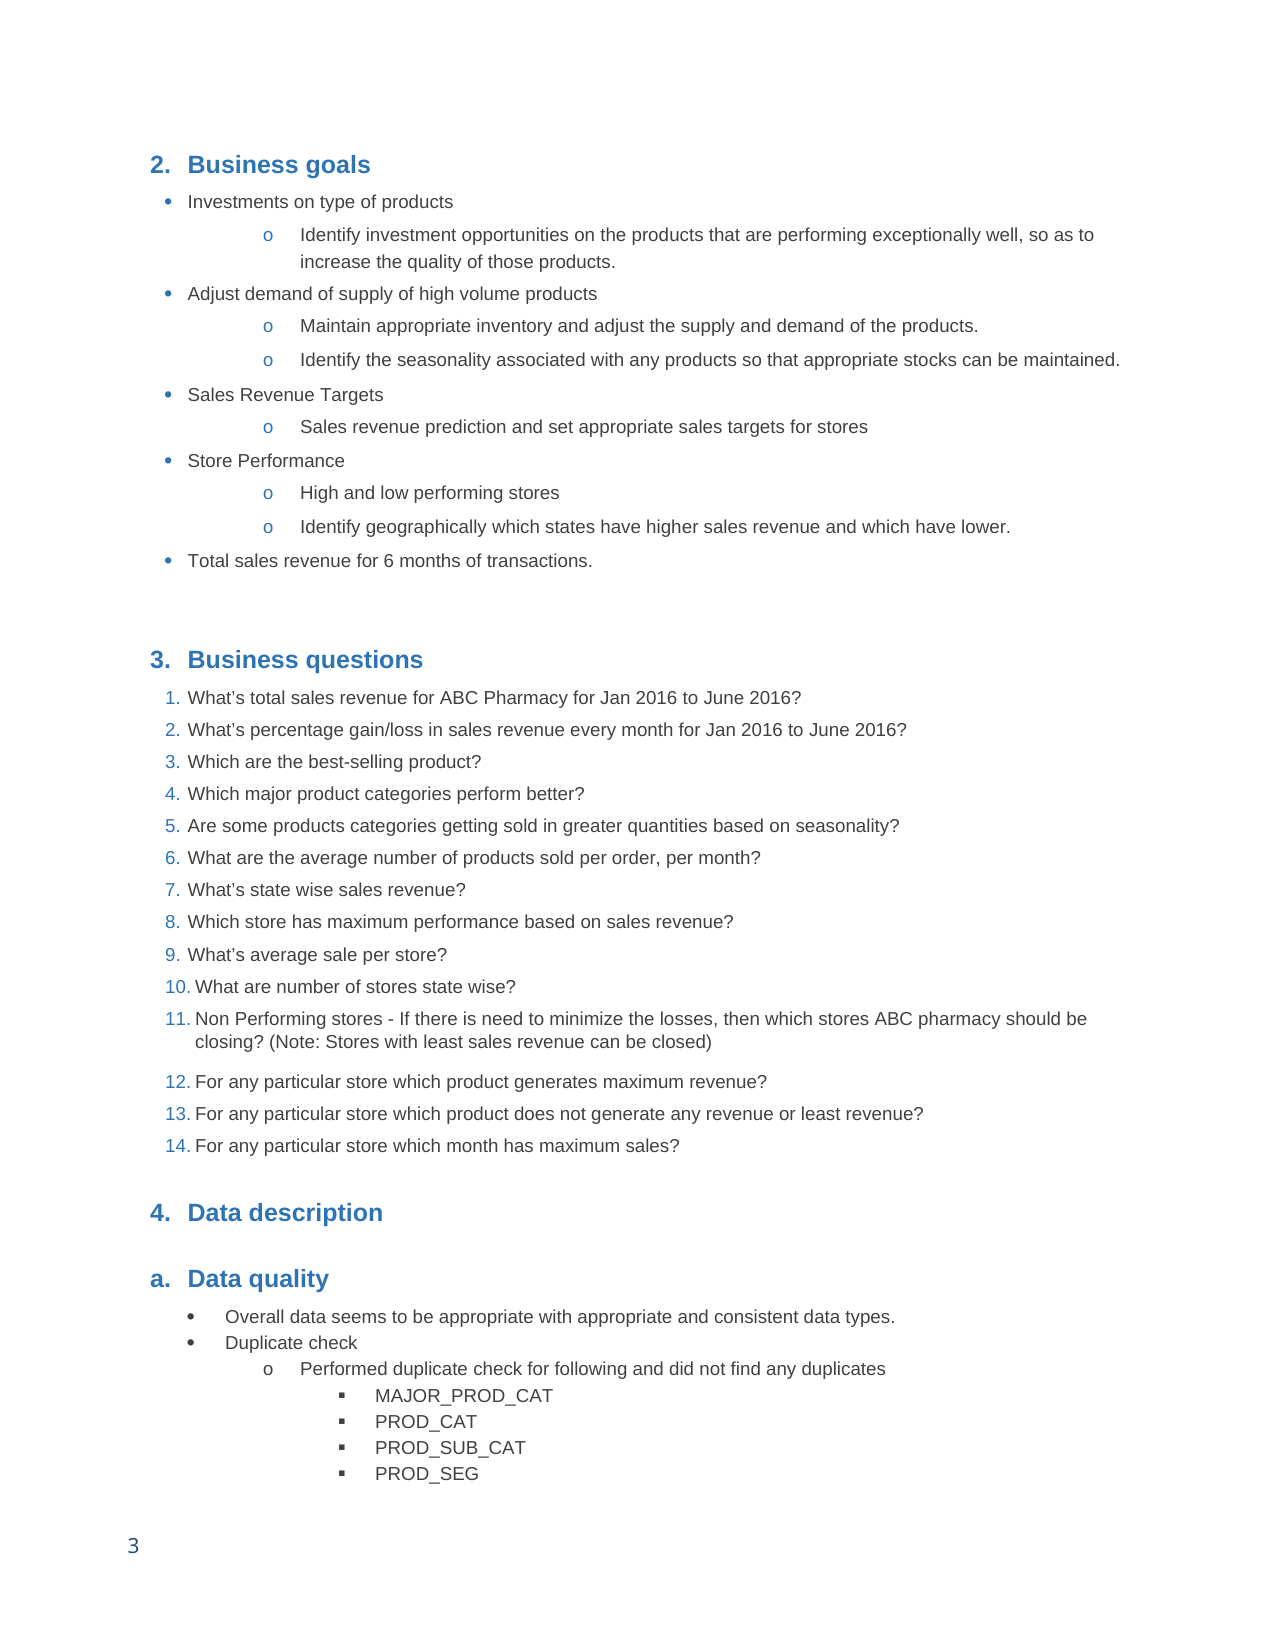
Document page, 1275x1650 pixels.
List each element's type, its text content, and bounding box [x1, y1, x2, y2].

list PROD_CAT [337, 1411, 1125, 1433]
list What are number of stores state wise? [165, 975, 1125, 997]
list Maintain appropriate inventory and adjust the supply and demand of the products. [262, 315, 1125, 338]
list Overall data seems to be appropriate with appropriate and consistent data types. [187, 1306, 1125, 1327]
list What’s average sale per store? [165, 943, 1125, 965]
list Duplicate check [187, 1332, 1125, 1353]
list Which store has maximum performance based on sales revenue? [165, 911, 1125, 933]
list Performed duplicate check for following and did not find any duplicates [262, 1357, 1125, 1381]
list Which major product categories perform better? [165, 783, 1125, 804]
list High and low performing stores [262, 482, 1125, 505]
list What are the average number of products sold per order, per month? [165, 847, 1125, 869]
list For any particular store which month has maximum sales? [165, 1135, 1125, 1156]
subtitle Business questions [150, 645, 1125, 674]
list Which are the best-selling product? [165, 751, 1125, 772]
list Identify geographically which states have higher sales revenue and which have lower. [262, 516, 1125, 539]
subtitle Data quality [150, 1264, 1125, 1293]
list What’s state wise sales revenue? [165, 879, 1125, 901]
list Adjust demand of supply of high volume products [165, 283, 1125, 305]
list Identify the seasonality associated with any products so that appropriate stocks can be maintained. [262, 349, 1125, 372]
list For any particular store which product does not generate any revenue or least revenue? [165, 1103, 1125, 1124]
list Are some products categories getting sold in greater quantities based on seasonality? [165, 815, 1125, 837]
list What’s percentage gain/loss in sales revenue every month for Jan 2016 to June 2016? [165, 719, 1125, 740]
list Store Performance [165, 449, 1125, 471]
list PROD_SEG [337, 1463, 1125, 1485]
list Sales Revenue Targets [165, 383, 1125, 405]
list For any particular store which product generates maximum revenue? [165, 1071, 1125, 1092]
subtitle Data description [150, 1198, 1125, 1227]
list Identify investment opportunities on the products that are performing exceptionally well, so as to increase the quality of those products. [262, 223, 1125, 272]
list Sales revenue prediction and set appropriate sales targets for stores [262, 416, 1125, 439]
list What’s total sales revenue for ABC Pharmacy for Jan 2016 to June 2016? [165, 687, 1125, 708]
list PROD_SUB_CAT [337, 1437, 1125, 1459]
list Total sales revenue for 6 months of transactions. [165, 550, 1125, 572]
subtitle Business goals [150, 150, 1125, 179]
list MAJOR_PROD_CAT [337, 1385, 1125, 1407]
list Non Performing stores - If there is need to minimize the losses, then which stores ABC pharmacy should be closing? (Note: Stores with least sales revenue can be closed) [165, 1007, 1125, 1052]
list Investments on type of products [165, 191, 1125, 213]
